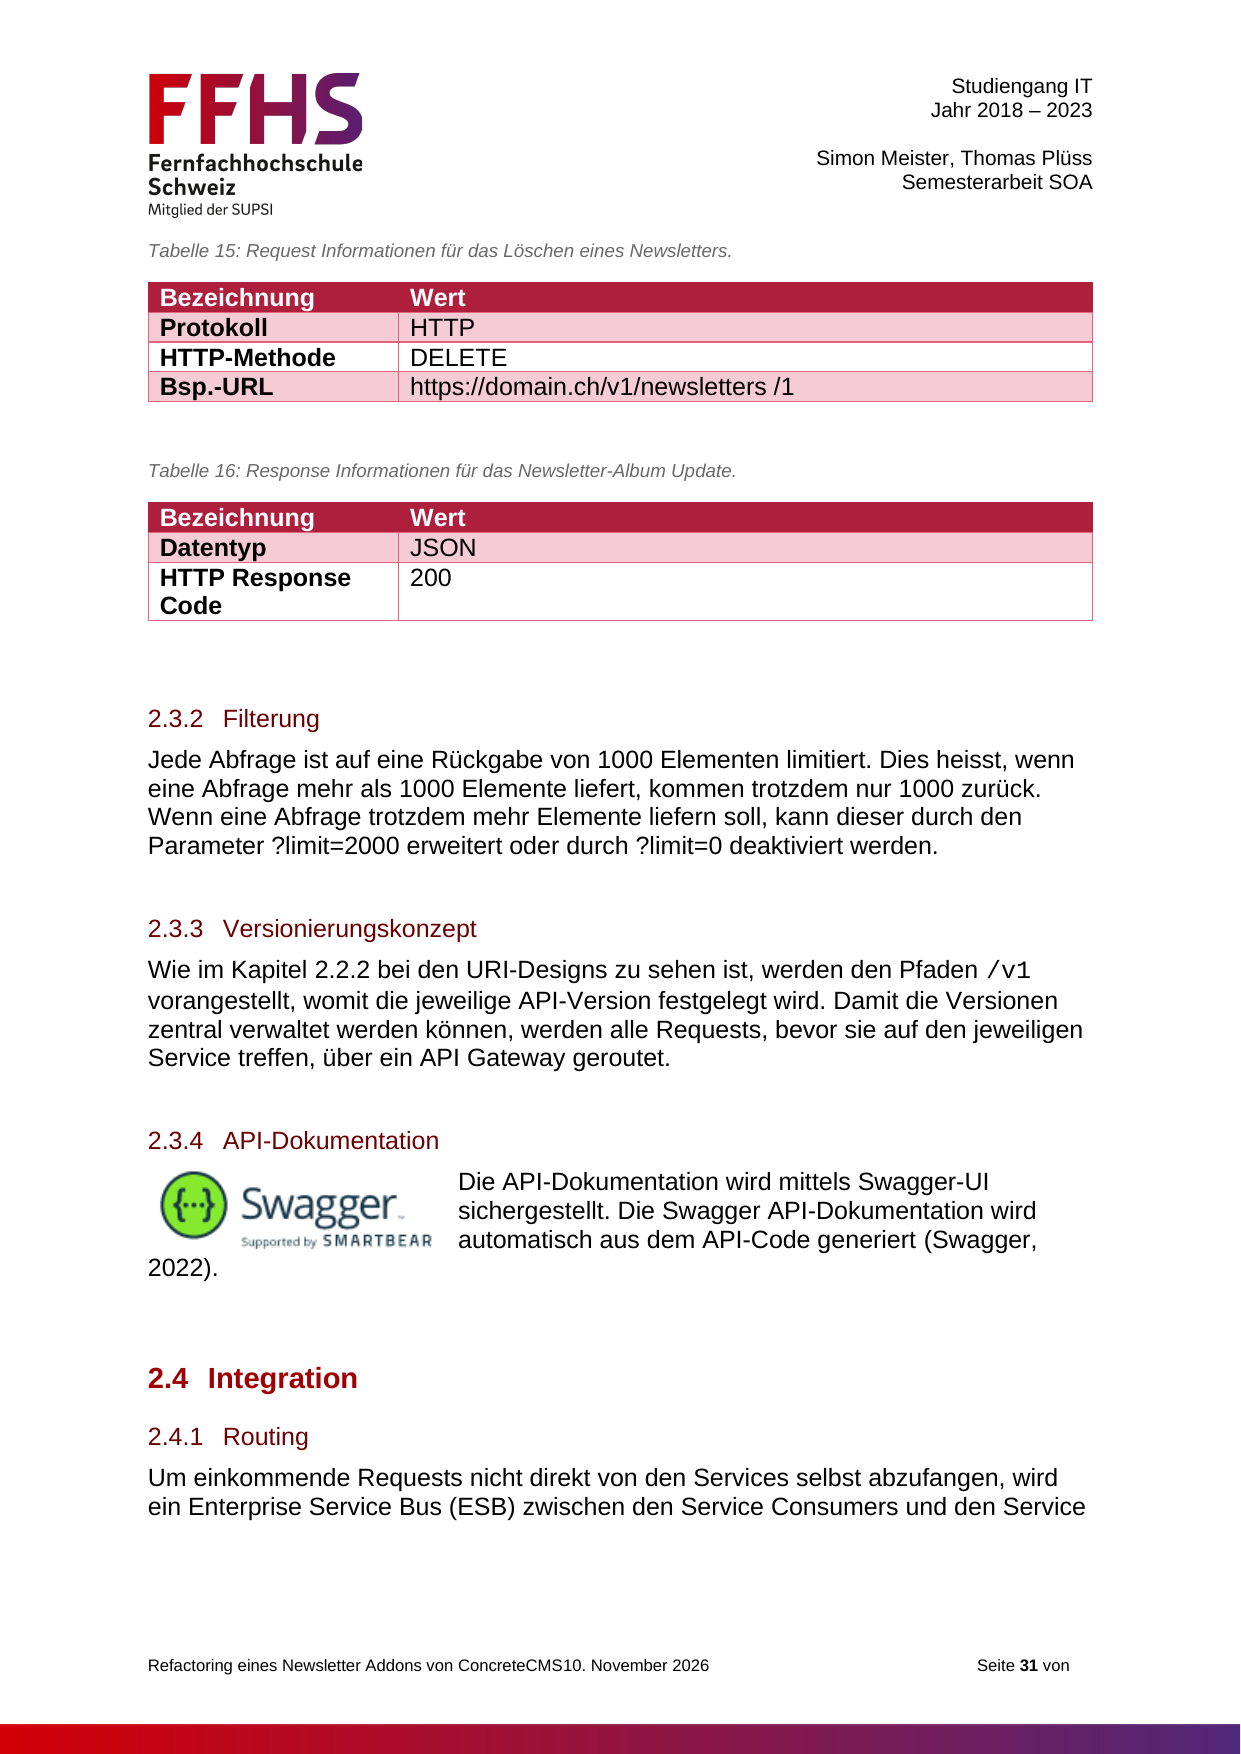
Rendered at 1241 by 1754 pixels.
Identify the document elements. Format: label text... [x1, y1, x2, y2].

table_cell Bsp.-URL [149, 372, 398, 401]
picture [148, 1167, 440, 1251]
table_cell HTTP-Methode [149, 343, 398, 371]
text Jede Abfrage ist auf eine Rückgabe von 1000 Elementen limitiert. Dies heisst, wenn eine Abfrage mehr als 1000 Elemente liefert, kommen trotzdem nur 1000 zurück. [148, 745, 1092, 802]
subtitle Integration [148, 1361, 1092, 1394]
text Tabelle 16: Response Informationen für das Newsletter-Album Update. [148, 459, 1092, 481]
picture [148, 73, 363, 218]
table_cell 200 [399, 563, 1092, 620]
picture [0, 1724, 1241, 1754]
table_header Bezeichnung [149, 503, 398, 532]
text Wenn eine Abfrage trotzdem mehr Elemente liefern soll, kann dieser durch den Parameter ?limit=2000 erweitert oder durch ?limit=0 deaktiviert werden. [148, 802, 1092, 860]
table_cell HTTP [399, 313, 1092, 341]
table_cell HTTP Response Code [149, 563, 398, 620]
table_header Wert [399, 283, 1092, 312]
table_cell Protokoll [149, 313, 398, 341]
table_cell DELETE [399, 343, 1092, 371]
table_header Wert [399, 503, 1092, 532]
subtitle Versionierungskonzept [148, 914, 1092, 942]
subtitle Routing [148, 1422, 1092, 1451]
table_header Bezeichnung [149, 283, 398, 312]
table_cell JSON [399, 533, 1092, 562]
table_cell Datentyp [149, 533, 398, 562]
table_cell https://domain.ch/v1/newsletters /1 [399, 372, 1092, 401]
text Tabelle 15: Request Informationen für das Löschen eines Newsletters. [148, 239, 1092, 261]
subtitle API-Dokumentation [148, 1126, 1092, 1154]
subtitle Filterung [148, 704, 1092, 732]
text Wie im Kapitel 2.2.2 bei den URI-Designs zu sehen ist, werden den Pfaden /v1 vorangestellt, womit die jeweilige API-Version festgelegt wird. Damit die Versionen zentral verwaltet werden können, werden alle Requests, bevor sie auf den jeweiligen Service treffen, über ein API Gateway geroutet. [148, 955, 1092, 1072]
text Die API-Dokumentation wird mittels Swagger-UI sichergestellt. Die Swagger API-Dokumentation wird automatisch aus dem API-Code generiert . [148, 1167, 1092, 1282]
